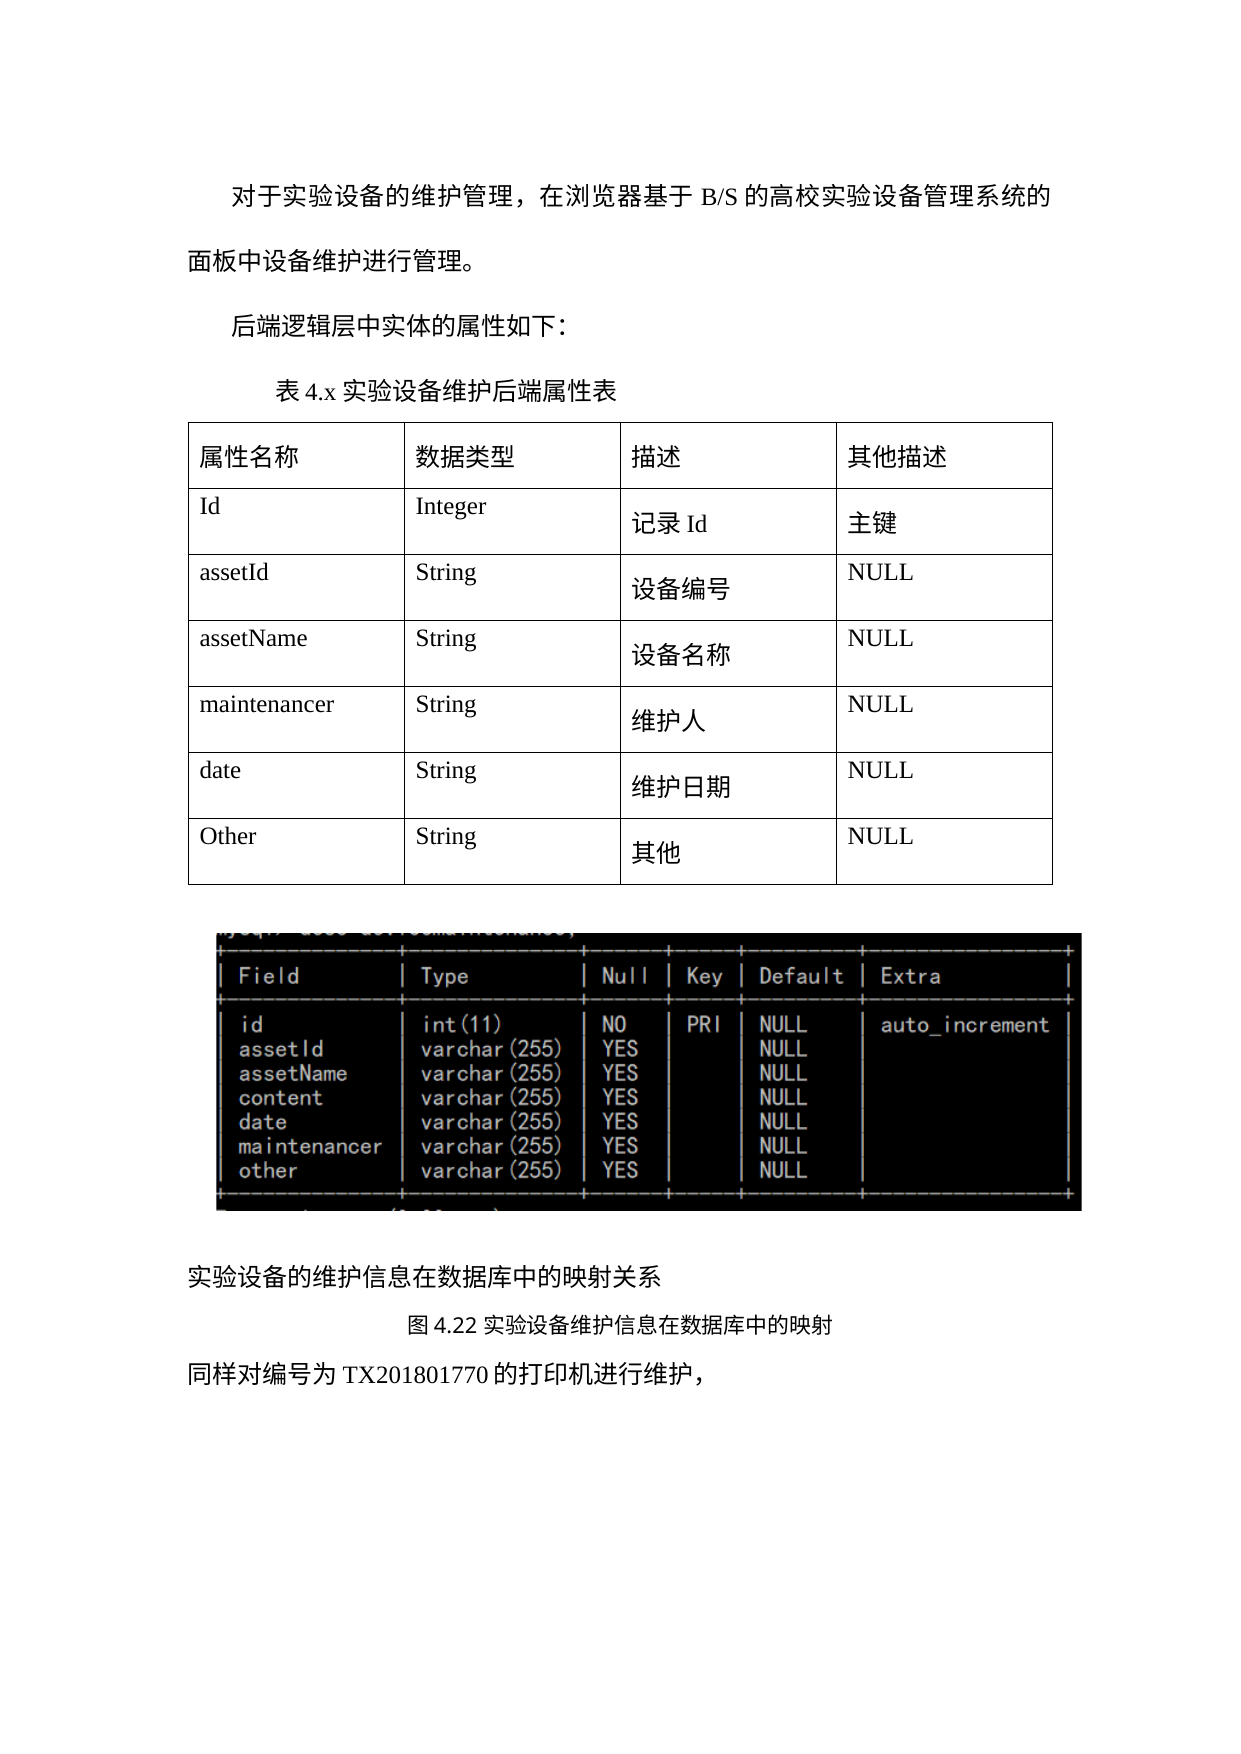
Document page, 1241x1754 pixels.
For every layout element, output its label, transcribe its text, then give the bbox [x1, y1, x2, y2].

table_cell date [189, 753, 404, 818]
table_cell NULL [837, 555, 1052, 620]
text 对于实验设备的维护管理，在浏览器基于B/S的高校实验设备管理系统的面板中设备维护进行管理。 [187, 162, 1053, 292]
table_cell NULL [837, 687, 1052, 752]
table_cell assetName [189, 621, 404, 686]
table_cell Integer [405, 489, 620, 554]
table_cell 设备名称 [621, 621, 836, 686]
table_cell 其他 [621, 819, 836, 884]
text 表4.x 实验设备维护后端属性表 [187, 357, 1053, 422]
table_cell Id [189, 489, 404, 554]
table_header 其他描述 [837, 423, 1052, 488]
table_header 属性名称 [189, 423, 404, 488]
table_cell String [405, 819, 620, 884]
picture [216, 933, 1082, 1211]
table_cell 维护日期 [621, 753, 836, 818]
table_cell 主键 [837, 489, 1052, 554]
table_cell maintenancer [189, 687, 404, 752]
table_cell String [405, 687, 620, 752]
table_header 描述 [621, 423, 836, 488]
text 后端逻辑层中实体的属性如下： [187, 292, 1053, 357]
table_cell String [405, 621, 620, 686]
table_cell String [405, 555, 620, 620]
text 图4.22 实验设备维护信息在数据库中的映射 [187, 1308, 1053, 1340]
table_cell 维护人 [621, 687, 836, 752]
text 同样对编号为TX201801770的打印机进行维护， [187, 1340, 1053, 1405]
table_header 数据类型 [405, 423, 620, 488]
table_cell assetId [189, 555, 404, 620]
table_cell String [405, 753, 620, 818]
table_cell Other [189, 819, 404, 884]
table_cell NULL [837, 819, 1052, 884]
table_cell NULL [837, 621, 1052, 686]
table_cell 记录Id [621, 489, 836, 554]
table_cell NULL [837, 753, 1052, 818]
table_cell 设备编号 [621, 555, 836, 620]
